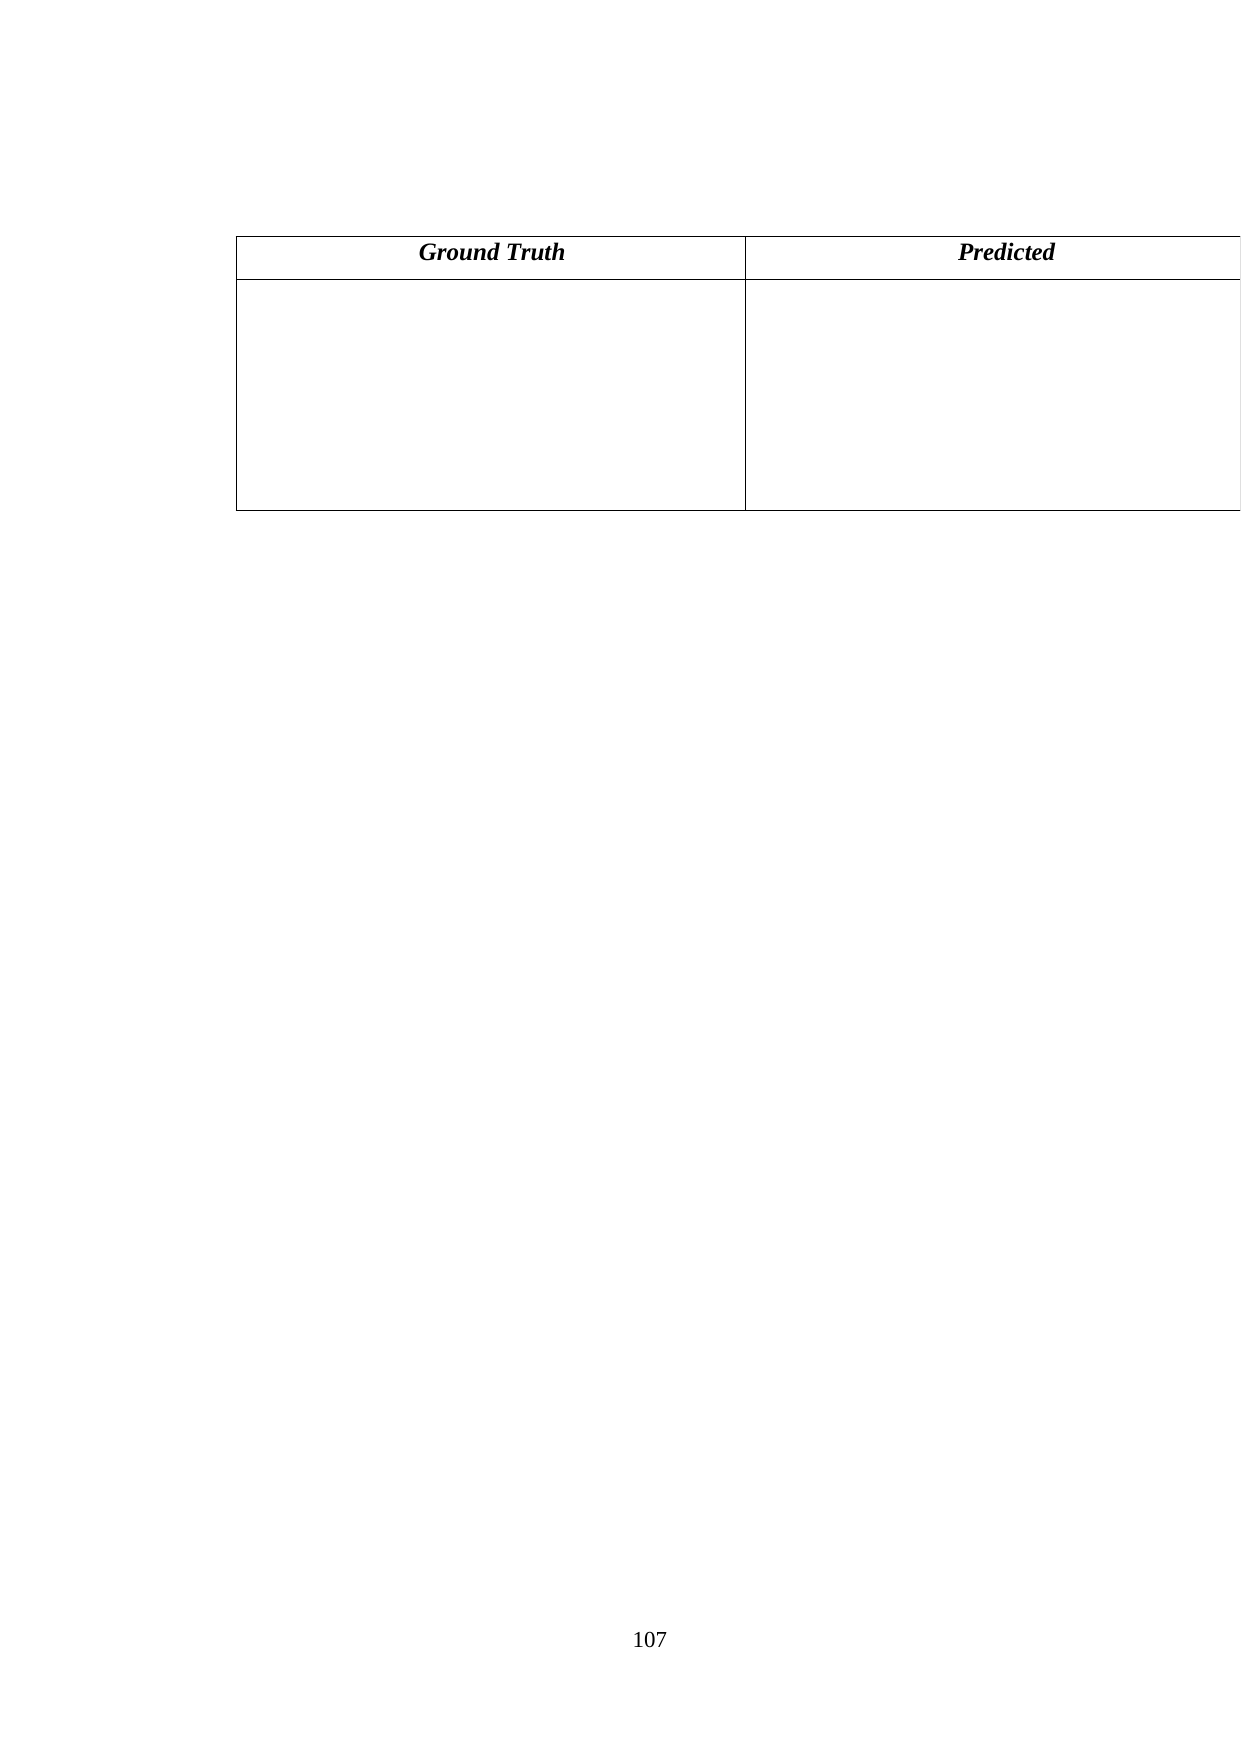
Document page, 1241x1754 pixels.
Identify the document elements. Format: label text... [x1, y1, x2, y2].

table_cell [237, 280, 745, 510]
table_cell [746, 280, 1240, 510]
table_header Ground Truth [237, 237, 745, 279]
table_header Predicted [746, 237, 1240, 279]
